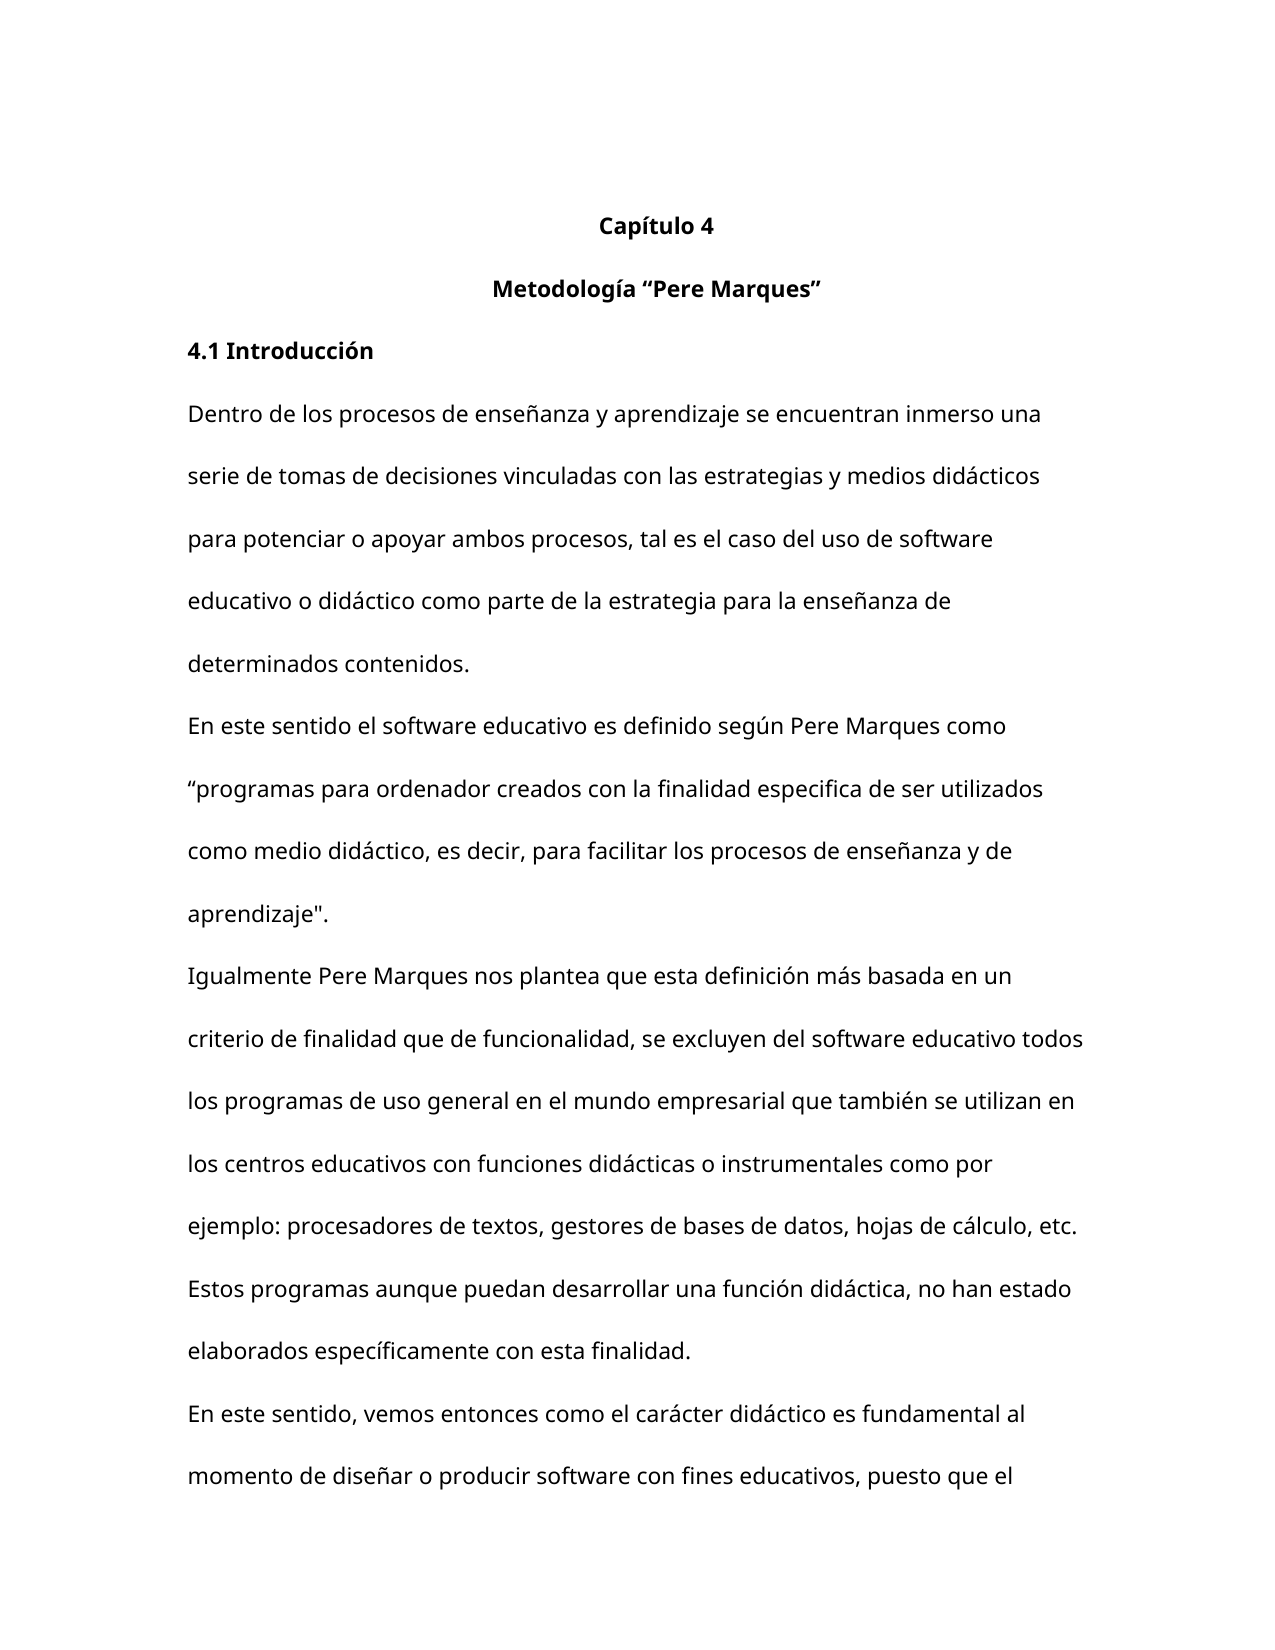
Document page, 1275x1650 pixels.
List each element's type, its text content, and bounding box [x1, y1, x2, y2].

subtitle 4.1 Introducción [187, 335, 1087, 366]
subtitle Metodología “Pere Marques” [225, 272, 1087, 304]
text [187, 1397, 1087, 1491]
text Igualmente Pere Marques nos plantea que esta definición más basada en un criterio de finalidad que de funcionalidad, se excluyen del software educativo todos los programas de uso general en el mundo empresarial que también se utilizan en los centros educativos con funciones didácticas o instrumentales como por ejemplo: procesadores de textos, gestores de bases de datos, hojas de cálculo, etc. Estos programas aunque puedan desarrollar una función didáctica, no han estado elaborados específicamente con esta finalidad. [187, 960, 1087, 1366]
text Dentro de los procesos de enseñanza y aprendizaje se encuentran inmerso una serie de tomas de decisiones vinculadas con las estrategias y medios didácticos para potenciar o apoyar ambos procesos, tal es el caso del uso de software educativo o didáctico como parte de la estrategia para la enseñanza de determinados contenidos. [187, 397, 1087, 679]
subtitle Capítulo 4 [225, 210, 1087, 241]
text En este sentido el software educativo es definido según Pere Marques como “programas para ordenador creados con la finalidad especifica de ser utilizados como medio didáctico, es decir, para facilitar los procesos de enseñanza y de aprendizaje". [187, 710, 1087, 929]
